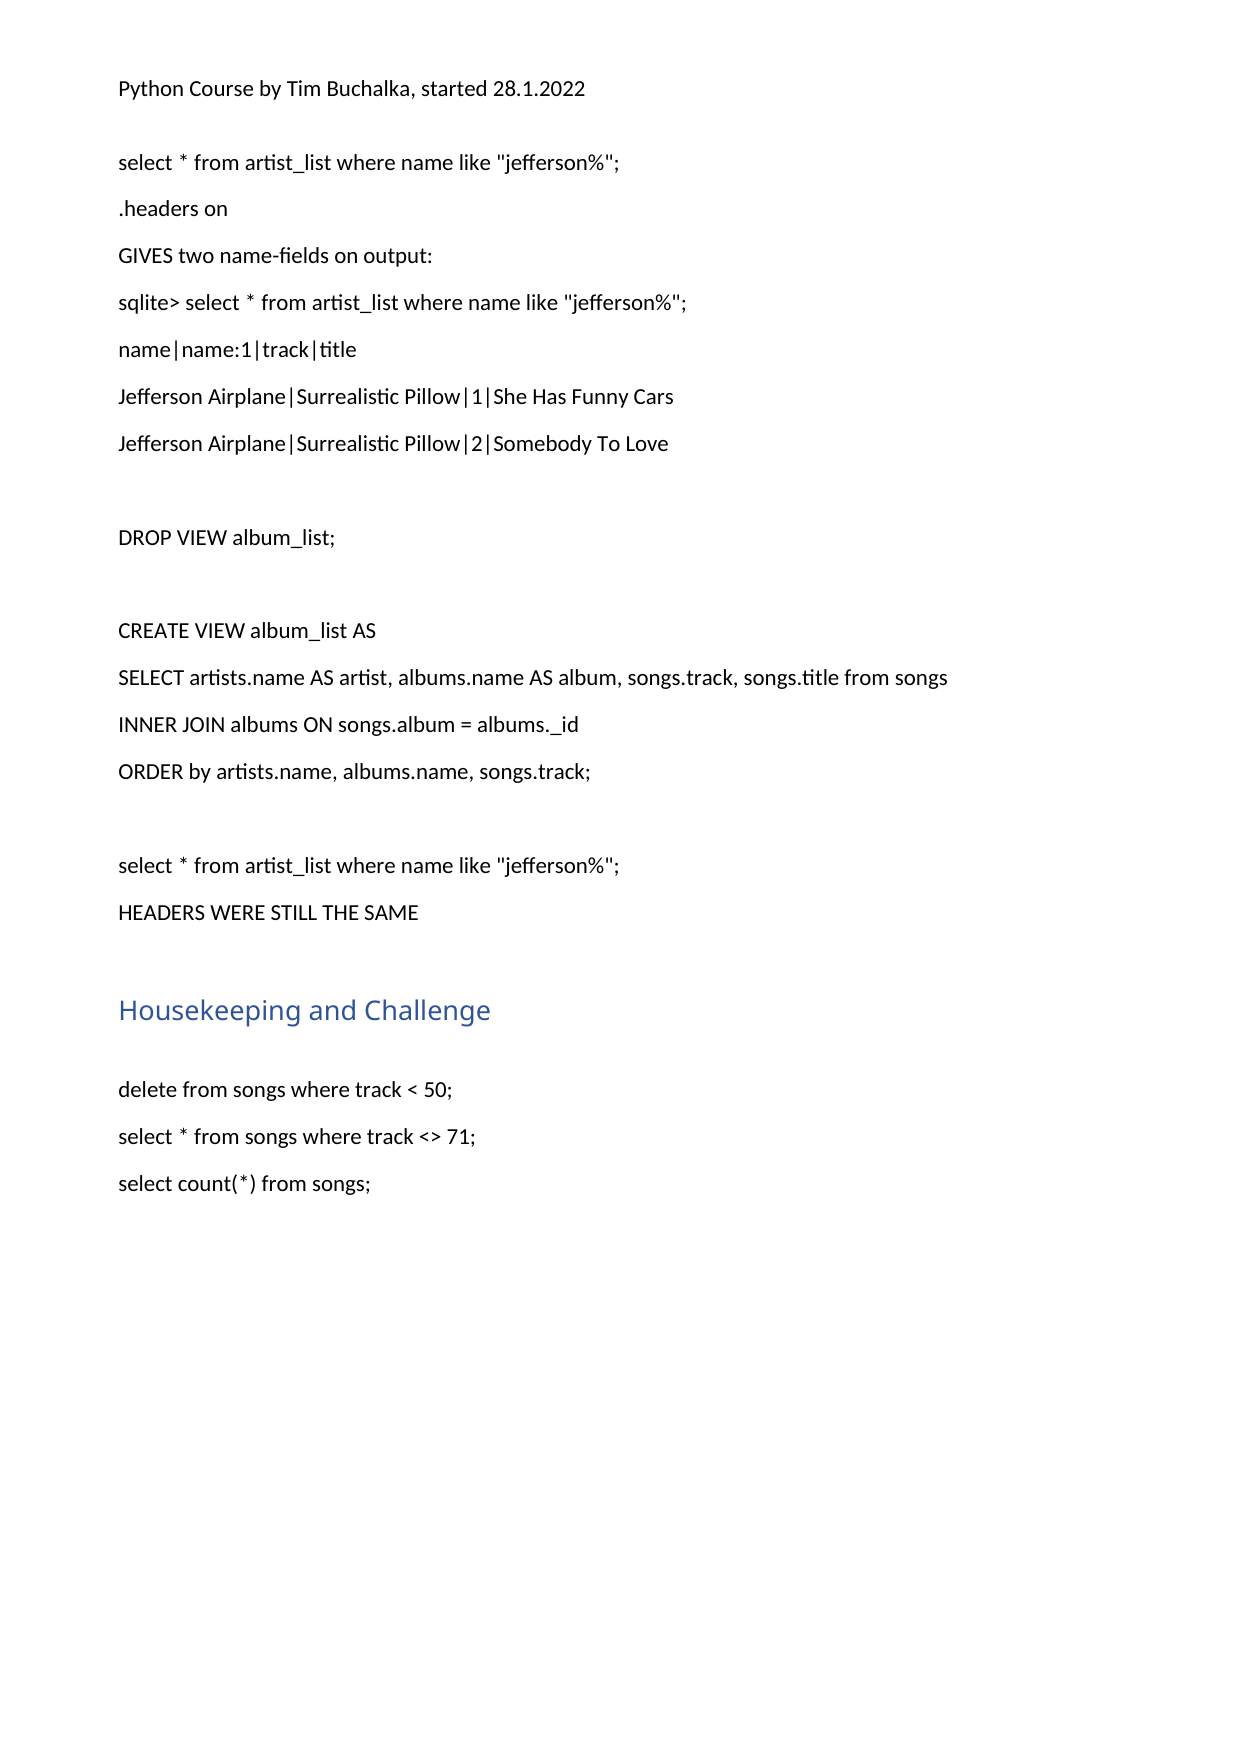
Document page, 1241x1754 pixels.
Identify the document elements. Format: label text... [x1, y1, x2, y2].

text DROP VIEW album_list; [118, 523, 1122, 551]
subtitle Housekeeping and Challenge [118, 991, 1122, 1028]
text select count(*) from songs; [118, 1169, 1122, 1197]
text sqlite> select * from artist_list where name like "jefferson%"; [118, 288, 1122, 316]
text select * from songs where track <> 71; [118, 1122, 1122, 1150]
text name|name:1|track|title [118, 335, 1122, 363]
text INNER JOIN albums ON songs.album = albums._id [118, 710, 1122, 738]
text SELECT artists.name AS artist, albums.name AS album, songs.track, songs.title from songs [118, 663, 1122, 691]
text select * from artist_list where name like "jefferson%"; [118, 148, 1122, 176]
text Jefferson Airplane|Surrealistic Pillow|2|Somebody To Love [118, 429, 1122, 457]
text delete from songs where track < 50; [118, 1075, 1122, 1103]
text ORDER by artists.name, albums.name, songs.track; [118, 757, 1122, 785]
text GIVES two name-fields on output: [118, 241, 1122, 269]
text CREATE VIEW album_list AS [118, 616, 1122, 644]
text select * from artist_list where name like "jefferson%"; [118, 851, 1122, 879]
text HEADERS WERE STILL THE SAME [118, 898, 1122, 926]
text .headers on [118, 194, 1122, 222]
text Jefferson Airplane|Surrealistic Pillow|1|She Has Funny Cars [118, 382, 1122, 410]
